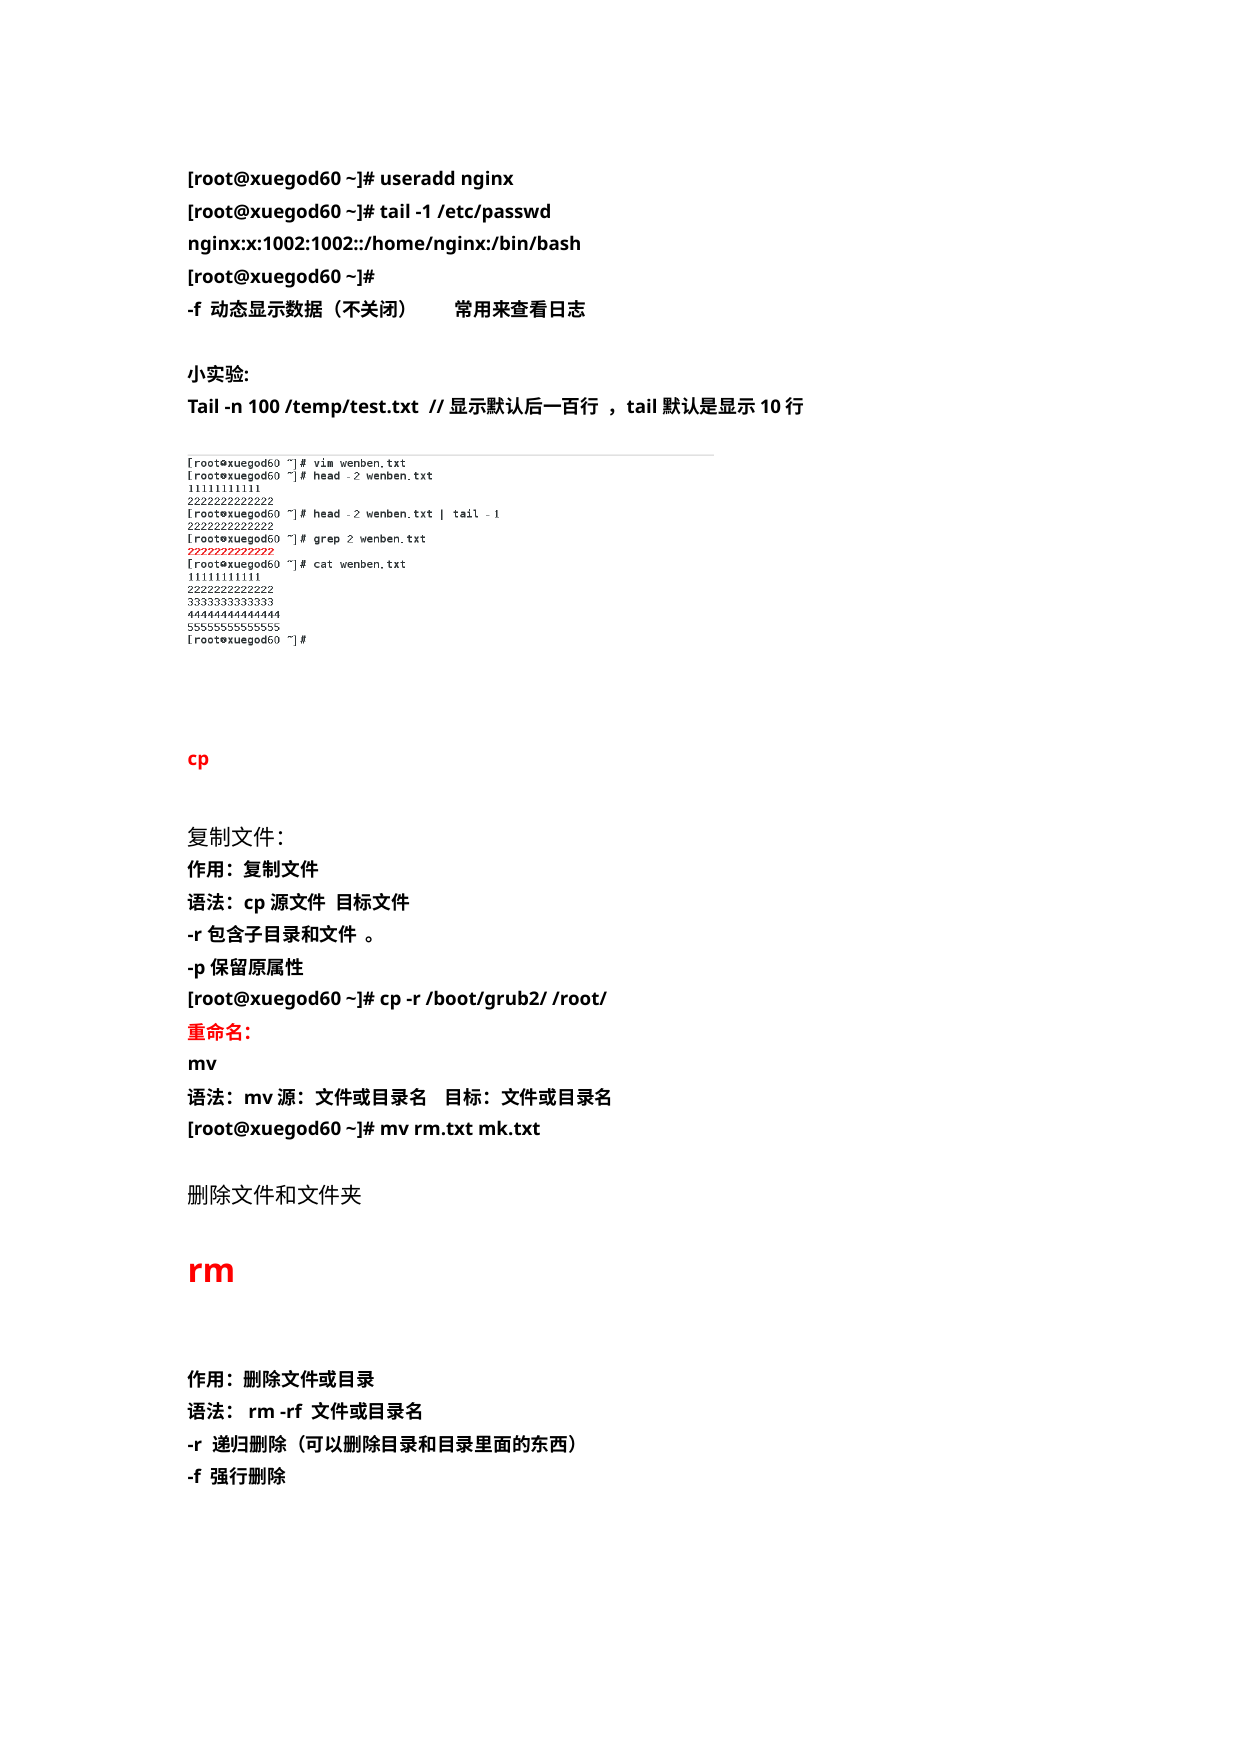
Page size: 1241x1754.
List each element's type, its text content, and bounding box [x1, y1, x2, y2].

text [root@xuegod60 ~]# cp -r /boot/grub2/ /root/ [187, 982, 1053, 1015]
text -p 保留原属性 [187, 950, 1053, 982]
picture [187, 454, 714, 659]
text [root@xuegod60 ~]# tail -1 /etc/passwd [187, 194, 1053, 227]
text 语法： rm -rf 文件或目录名 [187, 1394, 1053, 1427]
text nginx:x:1002:1002::/home/nginx:/bin/bash [187, 227, 1053, 259]
subtitle cp [187, 742, 1053, 774]
subtitle rm [187, 1237, 1053, 1302]
text 语法：mv 源：文件或目录名 目标：文件或目录名 [187, 1080, 1053, 1112]
text Tail -n 100 /temp/test.txt // 显示默认后一百行 ，tail 默认是显示10行 [187, 389, 1053, 422]
text mv [187, 1047, 1053, 1080]
text [root@xuegod60 ~]# mv rm.txt mk.txt [187, 1112, 1053, 1145]
text 重命名： [187, 1015, 1053, 1047]
text 作用：复制文件 [187, 852, 1053, 885]
text [root@xuegod60 ~]# [187, 259, 1053, 292]
text -r 递归删除（可以删除目录和目录里面的东西） [187, 1427, 1053, 1459]
text -f 强行删除 [187, 1459, 1053, 1492]
text -r 包含子目录和文件 。 [187, 917, 1053, 950]
text 删除文件和文件夹 [187, 1177, 1053, 1210]
text -f 动态显示数据（不关闭） 常用来查看日志 [187, 292, 1053, 324]
text 复制文件： [187, 820, 1053, 852]
text 小实验: [187, 357, 1053, 389]
text [root@xuegod60 ~]# useradd nginx [187, 162, 1053, 194]
text 作用：删除文件或目录 [187, 1362, 1053, 1394]
text 语法：cp 源文件 目标文件 [187, 885, 1053, 917]
